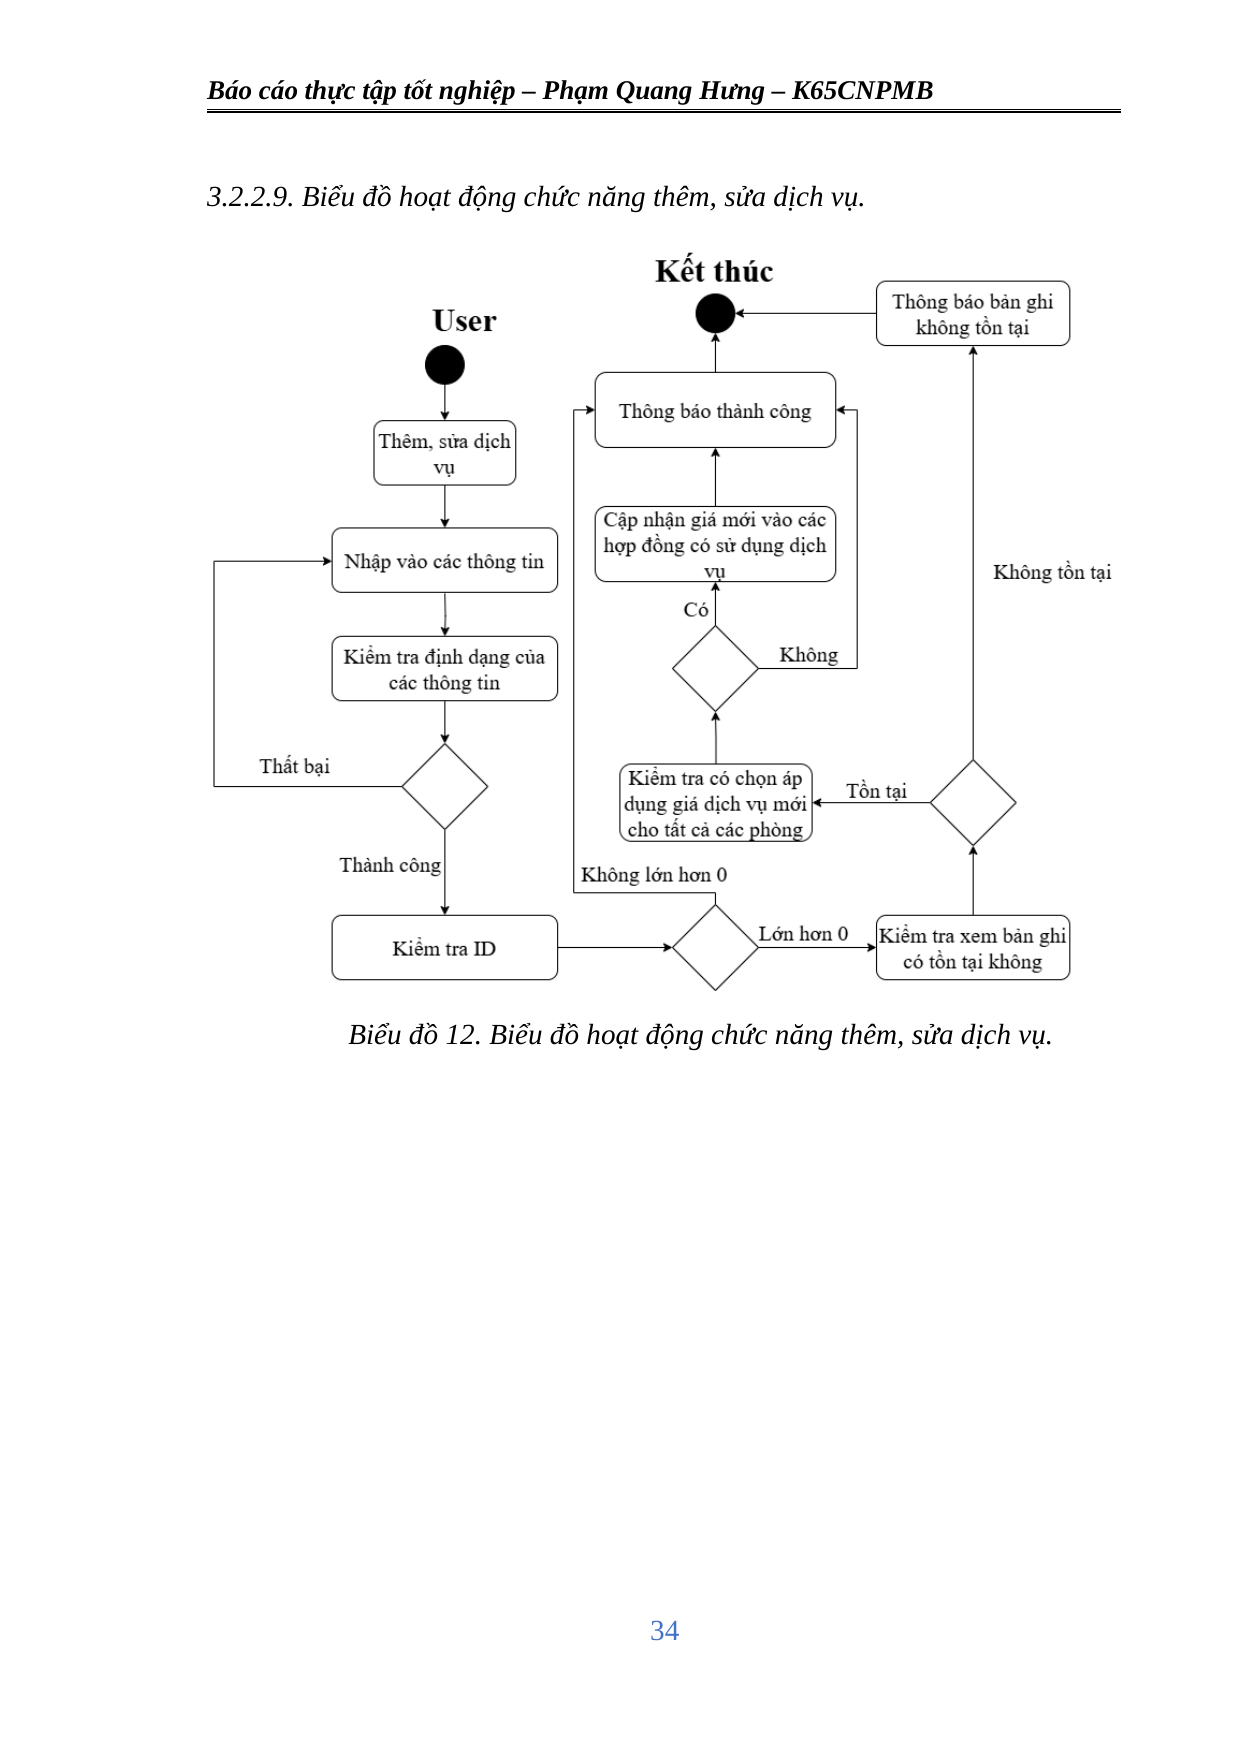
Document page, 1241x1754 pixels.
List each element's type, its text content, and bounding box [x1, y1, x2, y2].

picture [206, 227, 1123, 991]
subtitle 3.2.2.9. Biểu đồ hoạt động chức năng thêm, sửa dịch vụ. [207, 179, 1122, 213]
subtitle Biểu đồ 12. Biểu đồ hoạt động chức năng thêm, sửa dịch vụ. [282, 1017, 1122, 1051]
